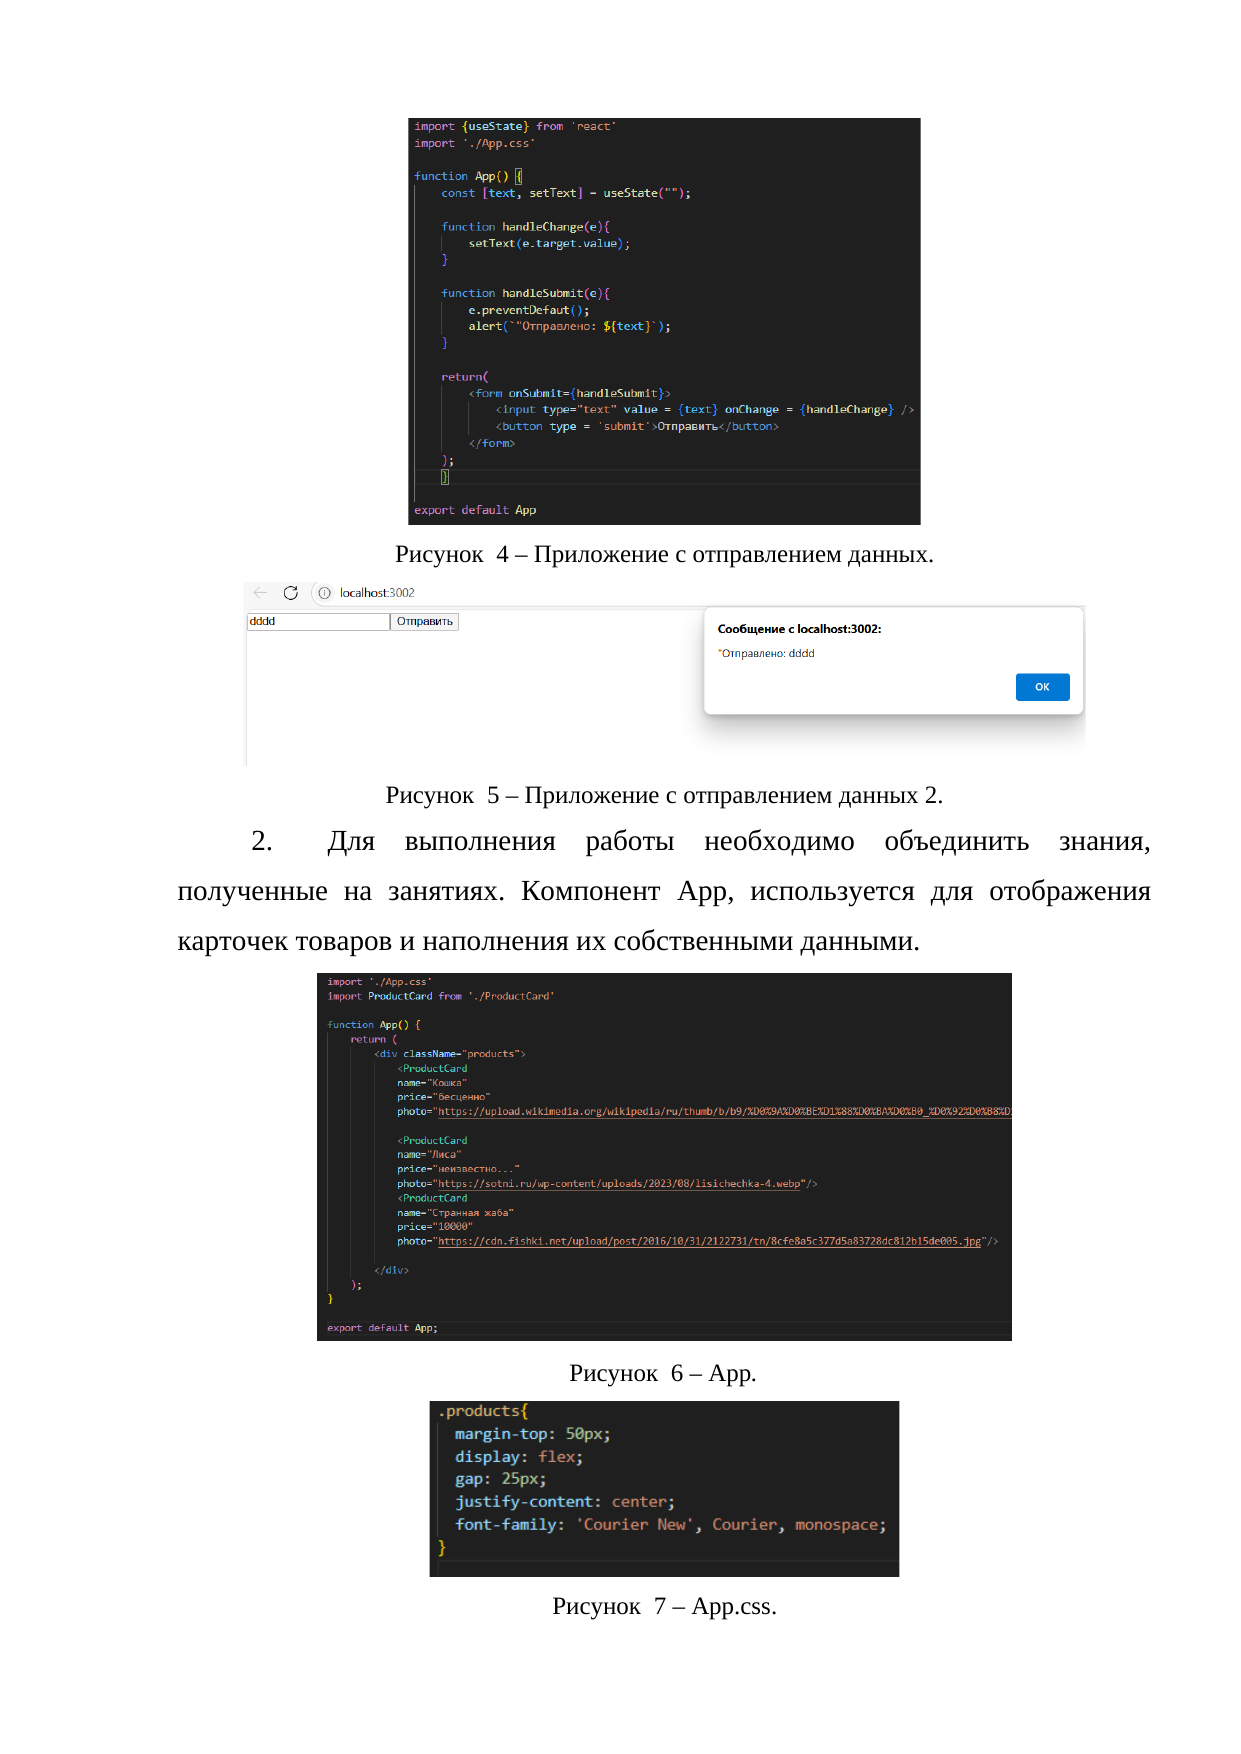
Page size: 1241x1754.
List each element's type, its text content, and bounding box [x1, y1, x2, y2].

picture [317, 973, 1012, 1341]
text Рисунок 5 – Приложение с отправлением данных 2. [177, 780, 1152, 808]
text Рисунок 4 – Приложение с отправлением данных. [177, 539, 1152, 568]
text Рисунок 6 – App. [177, 1358, 1152, 1387]
text Рисунок 7 – App.css. [177, 1591, 1152, 1620]
picture [429, 1401, 900, 1577]
list Для выполнения работы необходимо объединить знания, полученные на занятиях. Компонент App, используется для отображения карточек товаров и наполнения их собственными данными. [177, 823, 1152, 957]
picture [408, 118, 921, 525]
picture [243, 582, 1086, 766]
